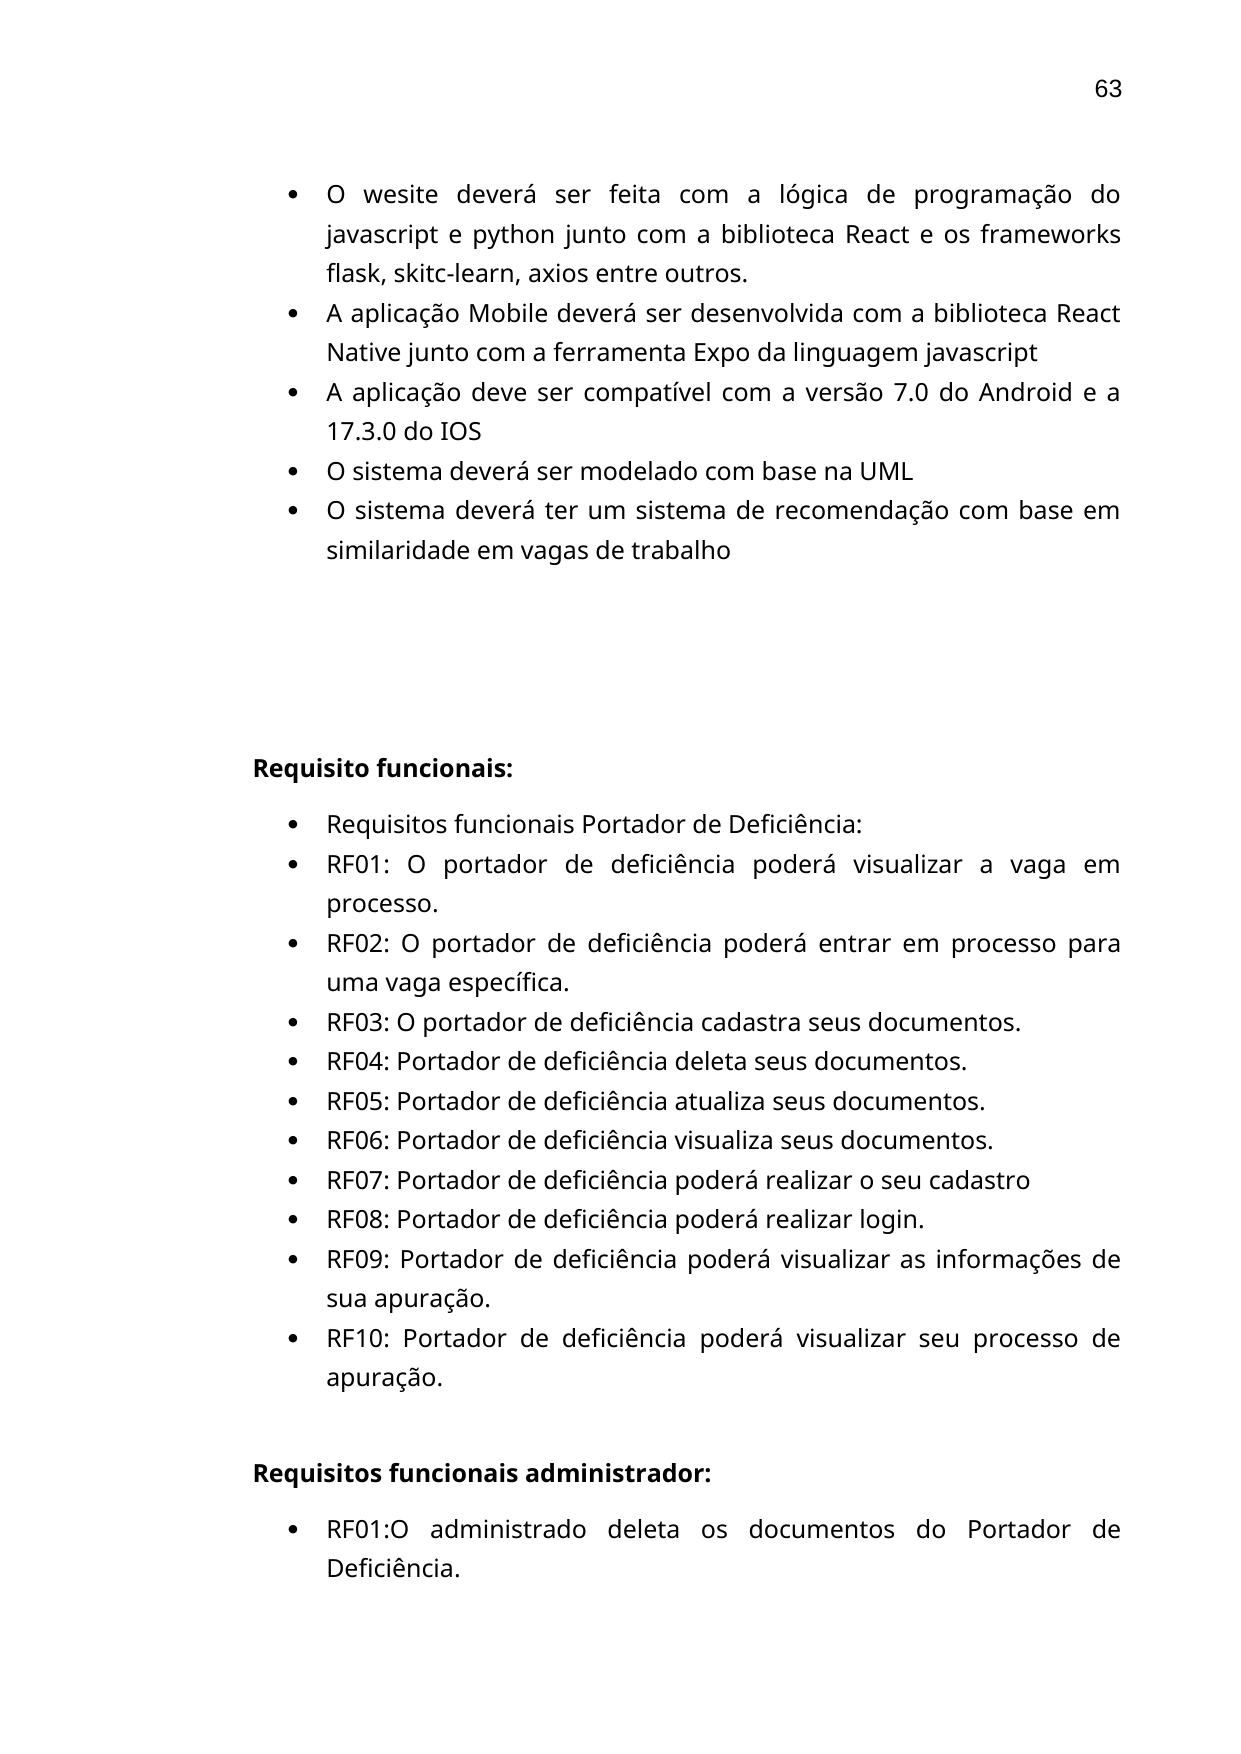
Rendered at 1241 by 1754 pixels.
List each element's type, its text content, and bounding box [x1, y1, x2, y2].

list RF06: Portador de deficiência visualiza seus documentos. [288, 1123, 1122, 1157]
list O sistema deverá ser modelado com base na UML [288, 453, 1122, 488]
list RF01: O portador de deficiência poderá visualizar a vaga em processo. [288, 847, 1122, 920]
text Requisitos funcionais administrador: [252, 1455, 1122, 1489]
list RF08: Portador de deficiência poderá realizar login. [288, 1202, 1122, 1236]
list RF09: Portador de deficiência poderá visualizar as informações de sua apuração. [288, 1241, 1122, 1315]
list A aplicação deve ser compatível com a versão 7.0 do Android e a 17.3.0 do IOS [288, 374, 1122, 448]
list RF10: Portador de deficiência poderá visualizar seu processo de apuração. [288, 1320, 1122, 1394]
list A aplicação Mobile deverá ser desenvolvida com a biblioteca React Native junto com a ferramenta Expo da linguagem javascript [288, 296, 1122, 369]
text Requisito funcionais: [252, 751, 1122, 785]
list RF07: Portador de deficiência poderá realizar o seu cadastro [288, 1162, 1122, 1196]
list RF03: O portador de deficiência cadastra seus documentos. [288, 1004, 1122, 1038]
list RF04: Portador de deficiência deleta seus documentos. [288, 1044, 1122, 1078]
list O sistema deverá ter um sistema de recomendação com base em similaridade em vagas de trabalho [288, 493, 1122, 567]
list RF02: O portador de deficiência poderá entrar em processo para uma vaga específica. [288, 926, 1122, 999]
list RF01:O administrado deleta os documentos do Portador de Deficiência. [288, 1512, 1122, 1585]
list O wesite deverá ser feita com a lógica de programação do javascript e python junto com a biblioteca React e os frameworks flask, skitc-learn, axios entre outros. [288, 177, 1122, 290]
list Requisitos funcionais Portador de Deficiência: [288, 807, 1122, 841]
list RF05: Portador de deficiência atualiza seus documentos. [288, 1083, 1122, 1117]
